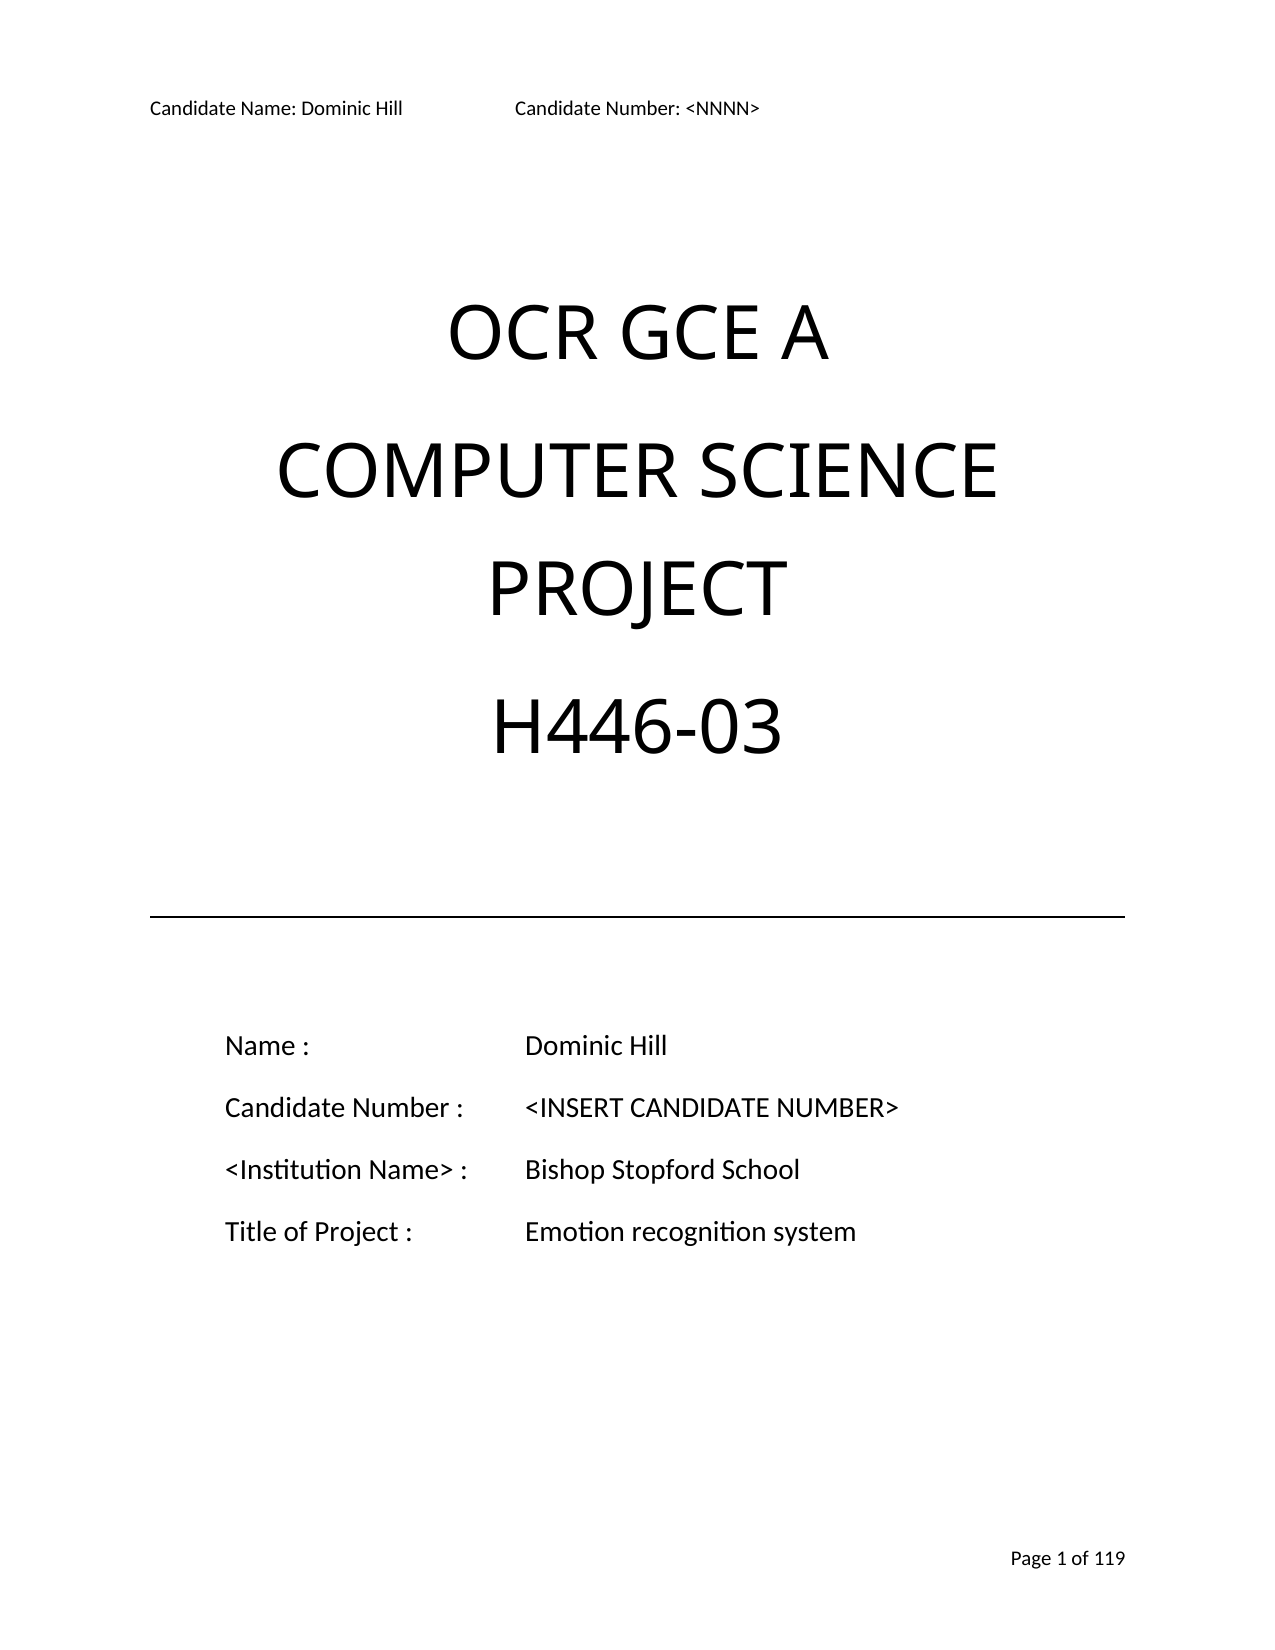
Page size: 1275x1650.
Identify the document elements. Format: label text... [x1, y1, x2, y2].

text Title of Project : Emotion recognition system [150, 1213, 1125, 1248]
text OCR GCE A [150, 279, 1125, 381]
text Candidate Number : <INSERT CANDIDATE NUMBER> [150, 1089, 1125, 1125]
text <Institution Name> : Bishop Stopford School [150, 1151, 1125, 1186]
text COMPUTER SCIENCE PROJECT [150, 418, 1125, 637]
text H446-03 [150, 673, 1125, 776]
text Name : Dominic Hill [150, 1027, 1125, 1063]
